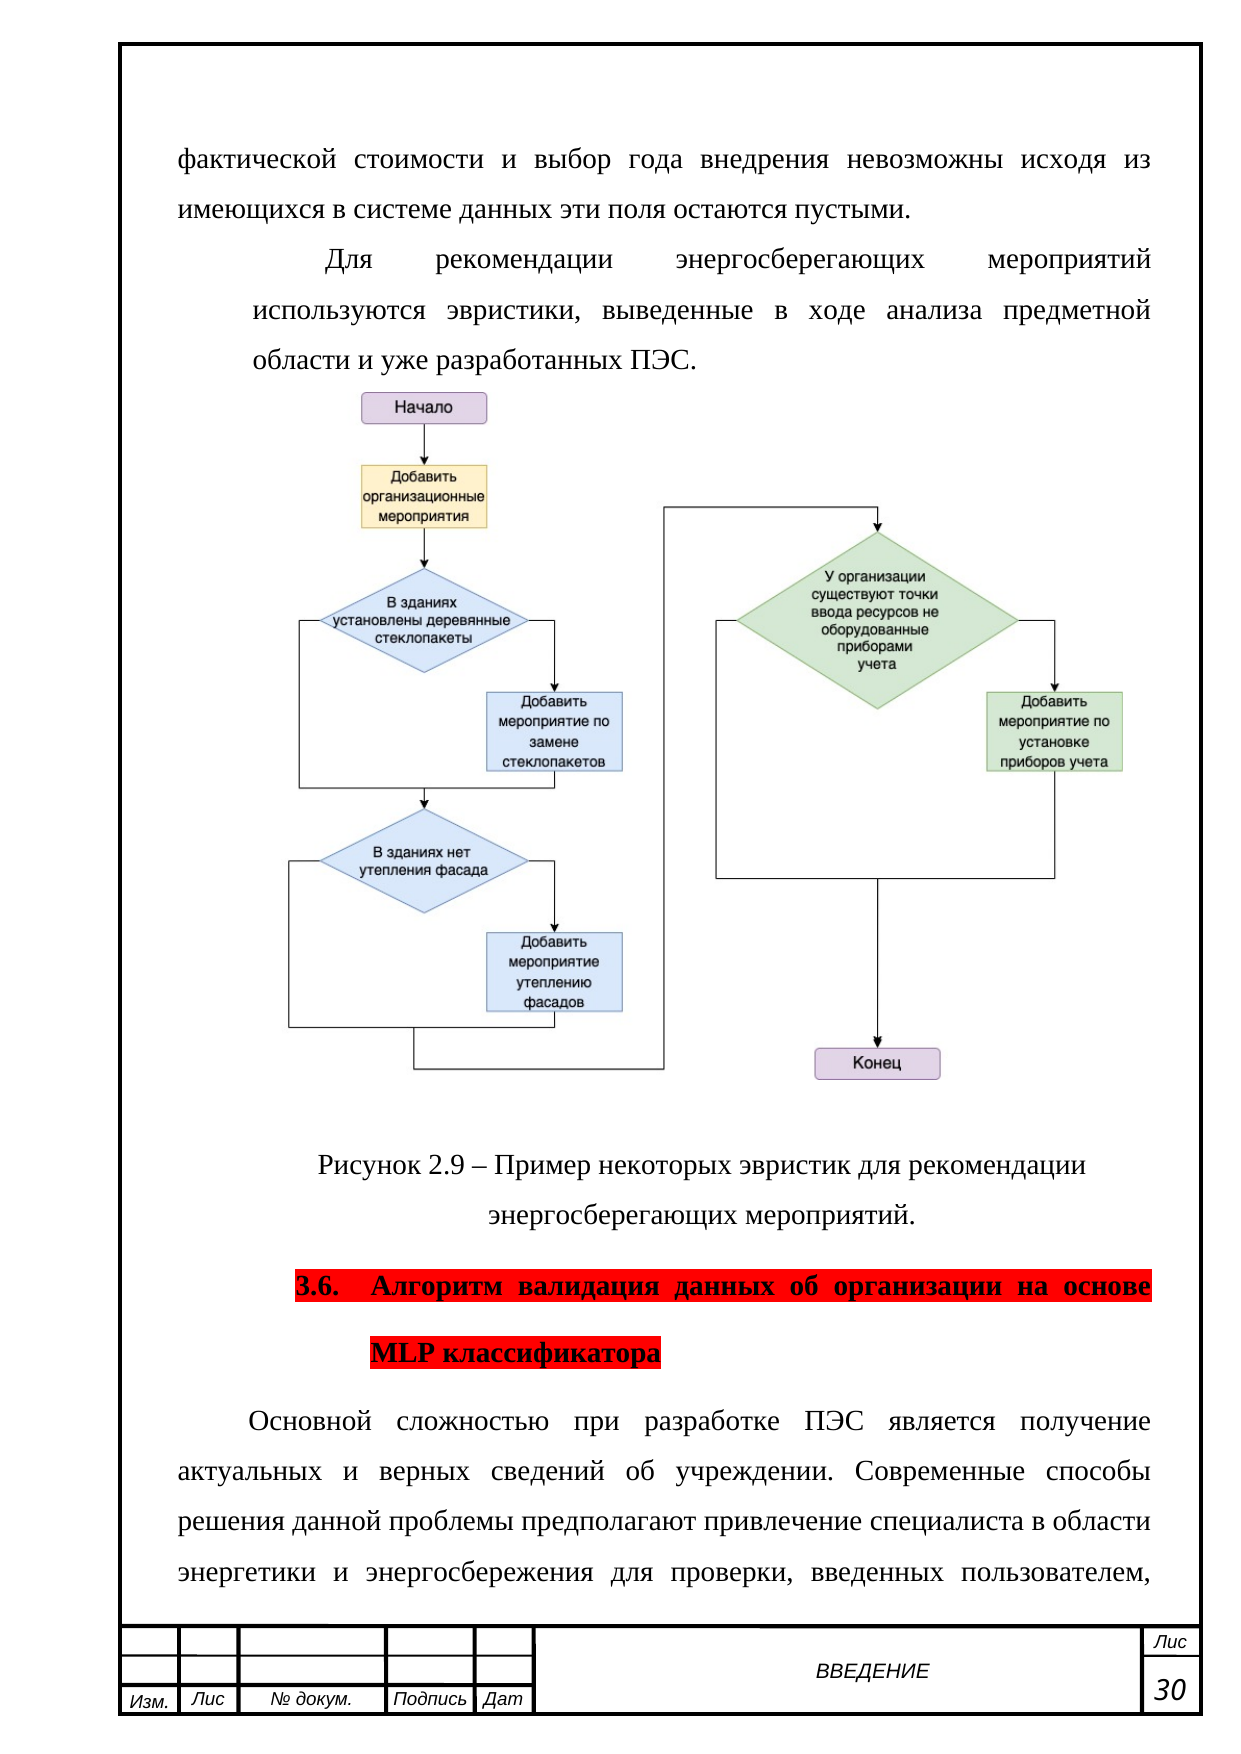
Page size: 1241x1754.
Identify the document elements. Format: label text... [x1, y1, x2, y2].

subtitle Алгоритм валидация данных об организации на основе MLP классификатора [295, 1302, 1152, 1369]
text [177, 141, 1152, 225]
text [177, 1403, 1152, 1587]
text Рисунок 2.9 – Пример некоторых эвристик для рекомендации энергосберегающих мероприятий. [252, 1147, 1152, 1231]
picture [281, 392, 1123, 1080]
text Для рекомендации энергосберегающих мероприятий используются эвристики, выведенные в ходе анализа предметной области и уже разработанных ПЭС. [252, 242, 1152, 376]
